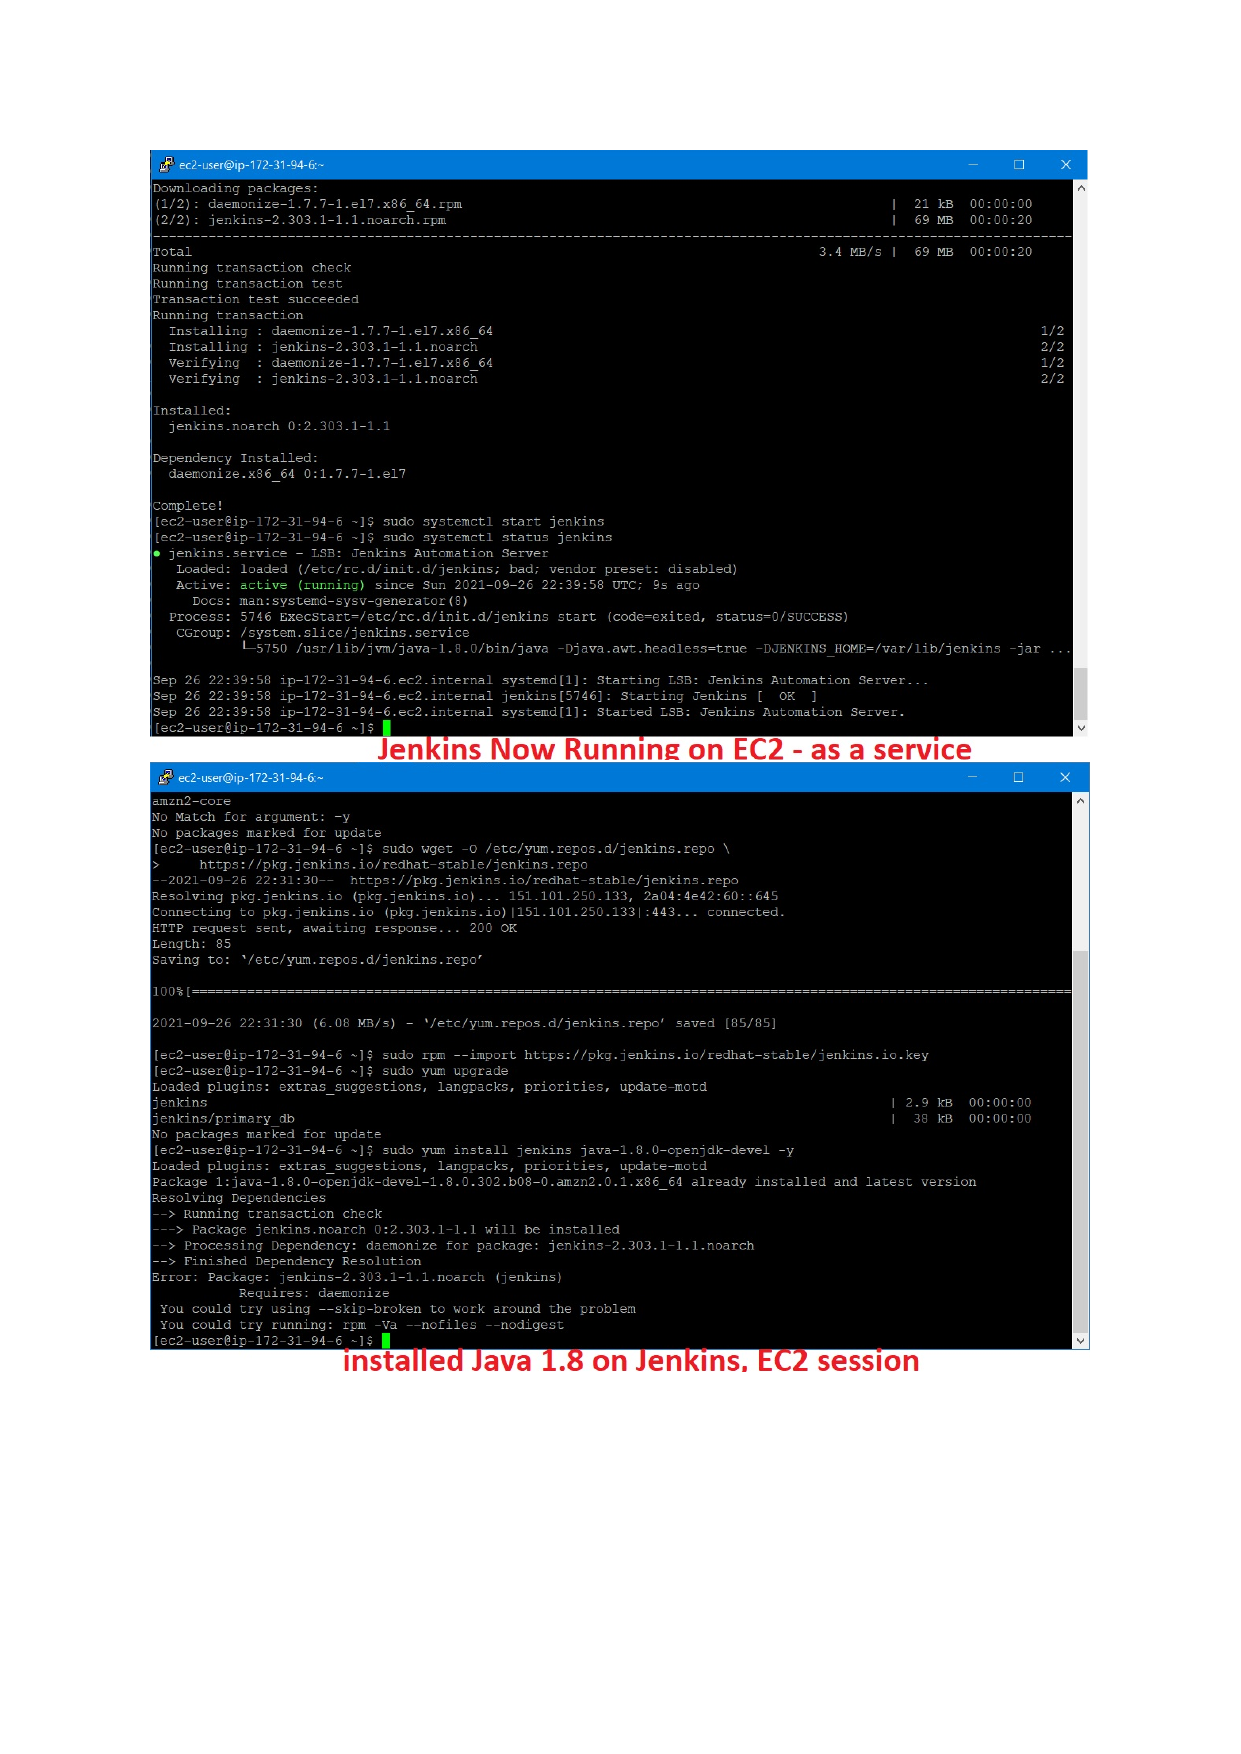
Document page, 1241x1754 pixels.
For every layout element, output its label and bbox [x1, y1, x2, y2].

picture [150, 150, 1091, 760]
picture [150, 762, 1091, 1372]
